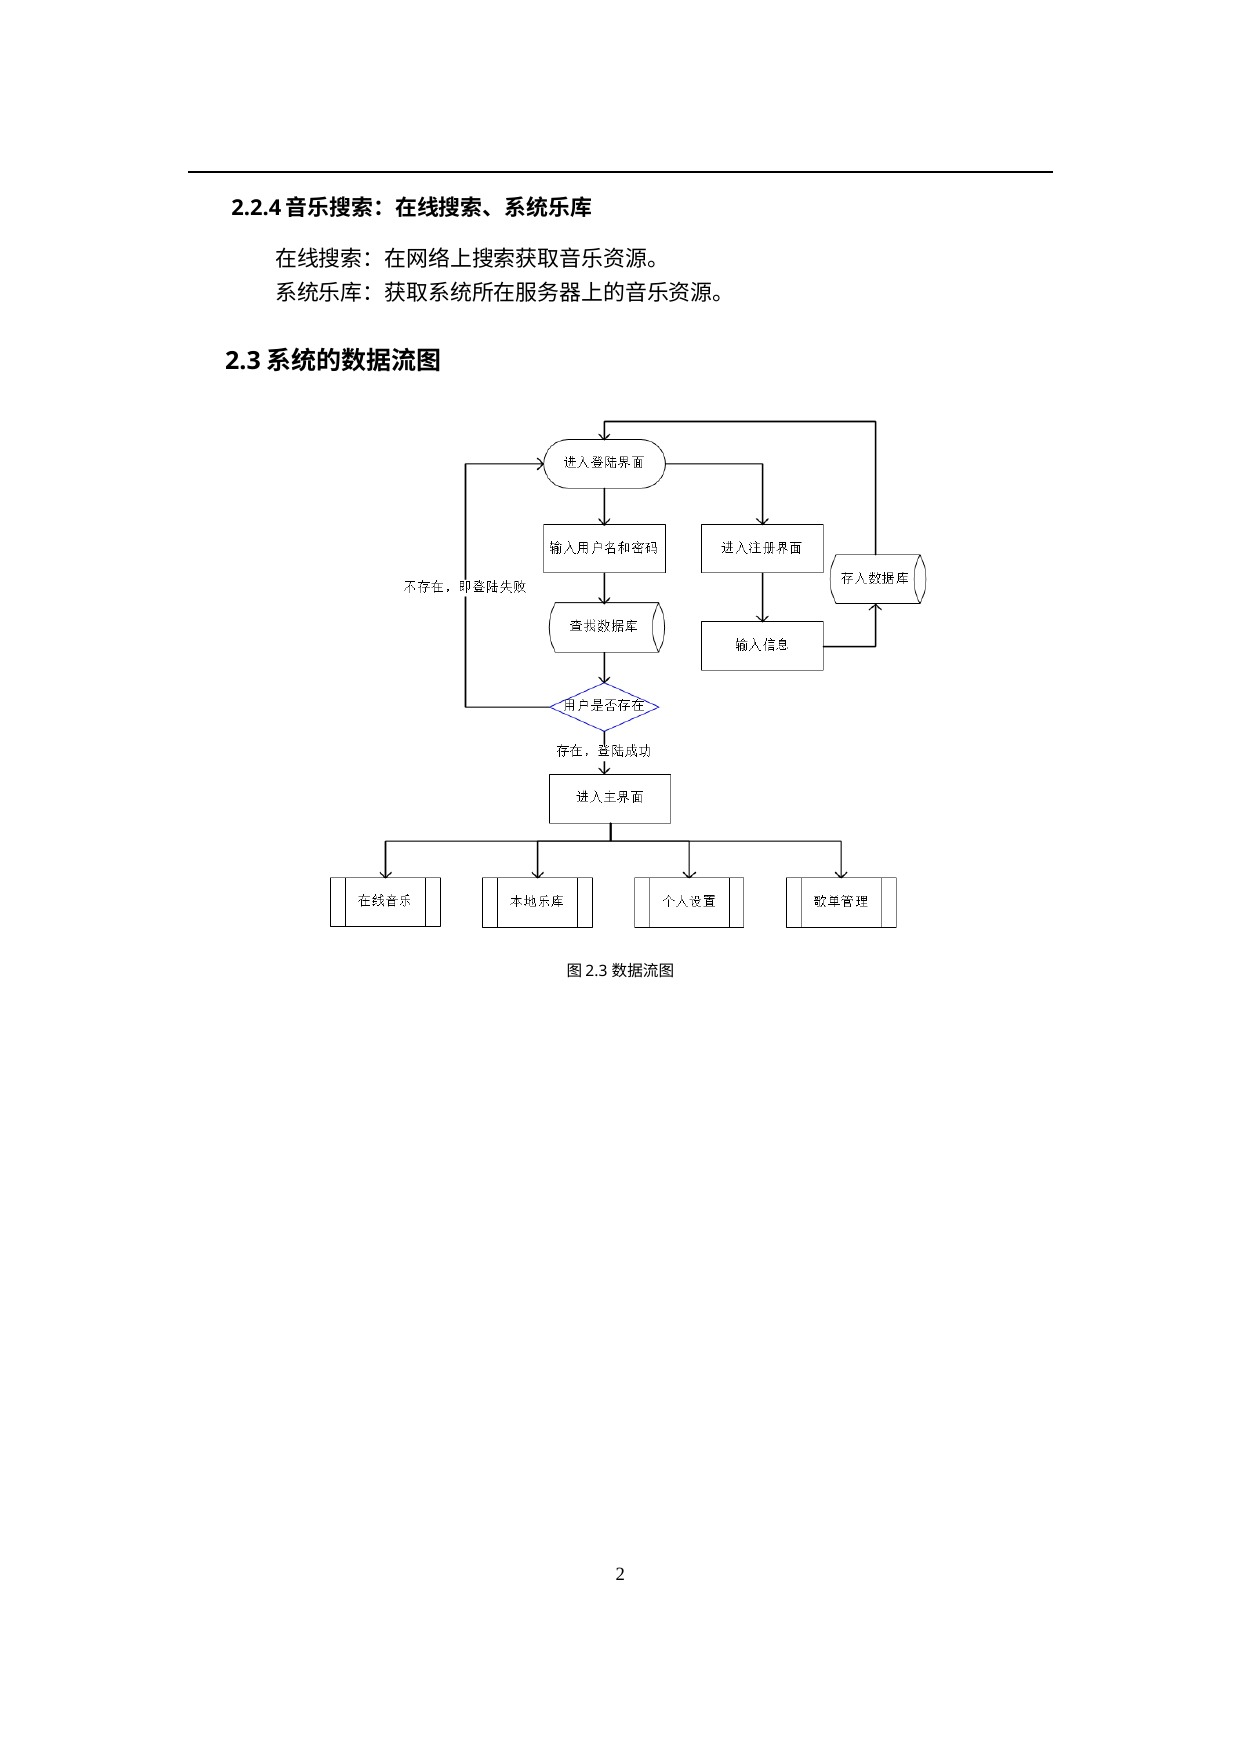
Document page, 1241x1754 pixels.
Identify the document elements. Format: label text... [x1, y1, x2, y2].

subtitle 2.3系统的数据流图 [187, 325, 1053, 393]
picture [293, 409, 947, 936]
text 系统乐库：获取系统所在服务器上的音乐资源。 [187, 274, 1053, 308]
subtitle 2.2.4音乐搜索：在线搜索、系统乐库 [187, 189, 1053, 223]
text 在线搜索：在网络上搜索获取音乐资源。 [187, 240, 1053, 274]
text 图2.3 数据流图 [187, 953, 1053, 987]
